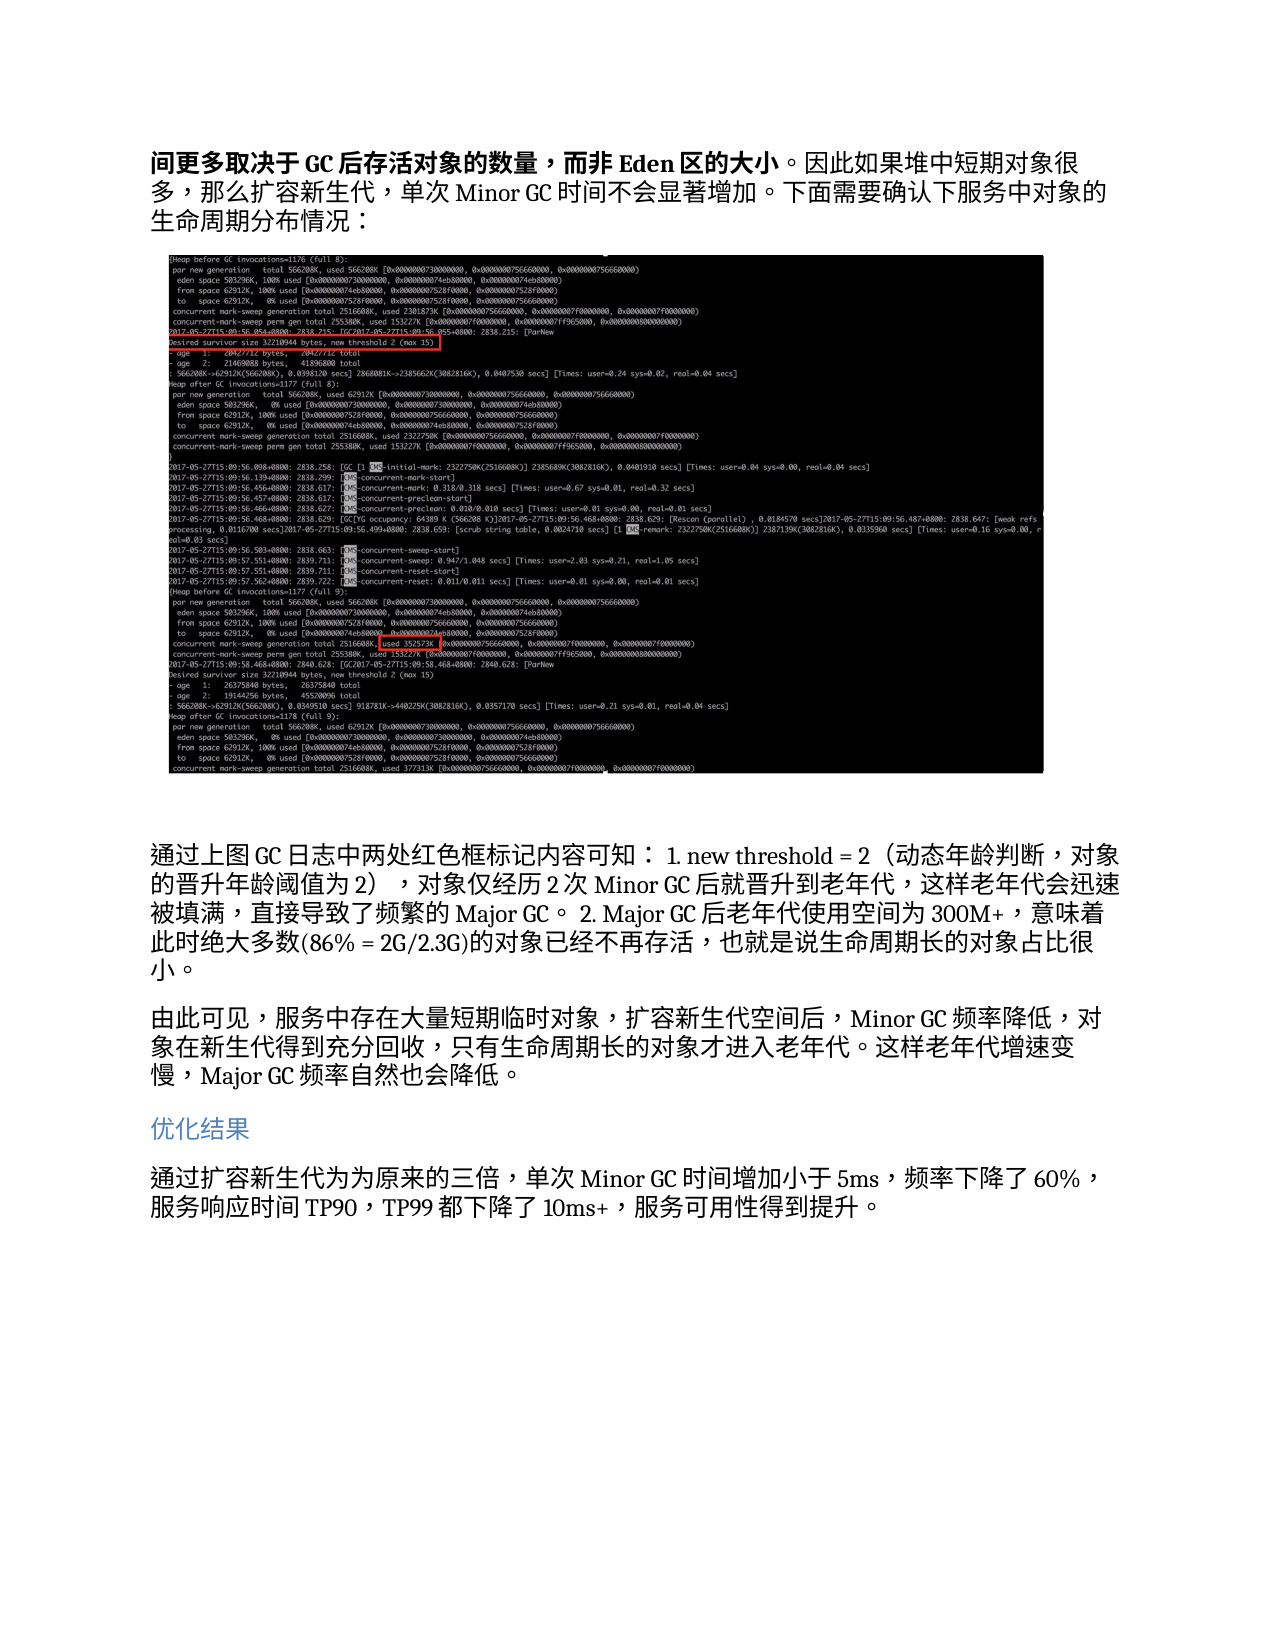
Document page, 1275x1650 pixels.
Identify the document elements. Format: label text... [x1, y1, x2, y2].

picture [168, 255, 1044, 774]
text 通过扩容新生代为为原来的三倍，单次Minor GC时间增加小于5ms，频率下降了60%，服务响应时间TP90，TP99都下降了10ms+，服务可用性得到提升。 [150, 1165, 1125, 1222]
subtitle 优化结果 [150, 1112, 1125, 1146]
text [150, 150, 1125, 236]
text 通过上图GC日志中两处红色框标记内容可知： 1. new threshold = 2（动态年龄判断，对象的晋升年龄阈值为2），对象仅经历2次Minor GC后就晋升到老年代，这样老年代会迅速被填满，直接导致了频繁的Major GC。 2. Major GC后老年代使用空间为300M+，意味着此时绝大多数(86% = 2G/2.3G)的对象已经不再存活，也就是说生命周期长的对象占比很小。 [150, 842, 1125, 986]
text 由此可见，服务中存在大量短期临时对象，扩容新生代空间后，Minor GC频率降低，对象在新生代得到充分回收，只有生命周期长的对象才进入老年代。这样老年代增速变慢，Major GC频率自然也会降低。 [150, 1005, 1125, 1091]
